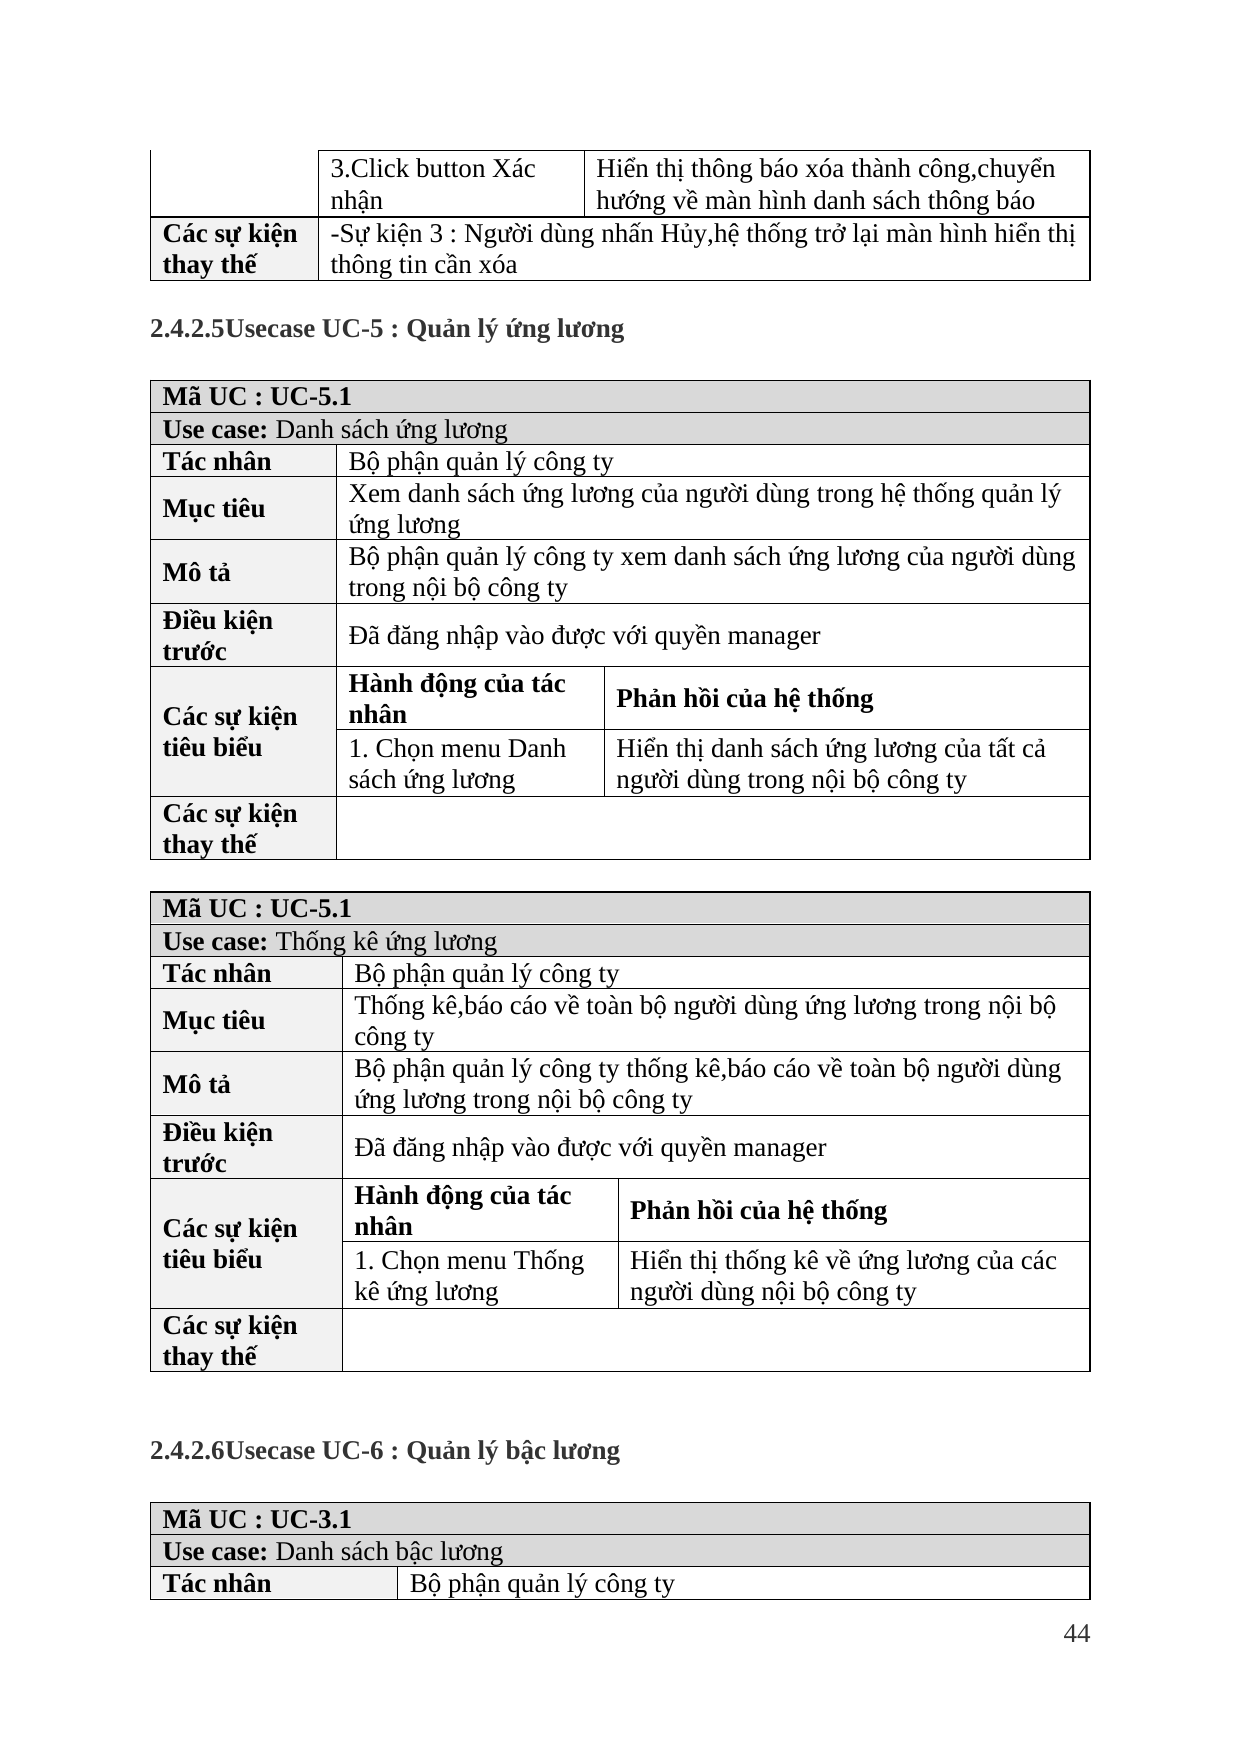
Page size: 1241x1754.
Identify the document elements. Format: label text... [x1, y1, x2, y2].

table_cell Đã đăng nhập vào được với quyền manager [337, 604, 1089, 666]
table_cell 3.Click button Xác nhận [319, 151, 584, 216]
table_header Mã UC : UC-3.1 [151, 1503, 1089, 1534]
table_header Mã UC : UC-5.1 [151, 893, 1089, 923]
table_cell Thống kê,báo cáo về toàn bộ người dùng ứng lương trong nội bộ công ty [343, 989, 1089, 1051]
table_cell Phản hồi của hệ thống [605, 667, 1089, 729]
table_cell Các sự kiện tiêu biểu [151, 1179, 342, 1308]
table_cell Hiển thị danh sách ứng lương của tất cả người dùng trong nội bộ công ty [605, 730, 1089, 796]
table_cell [337, 797, 1089, 859]
subtitle Usecase UC-6 : Quản lý bậc lương [150, 1434, 1090, 1466]
table_cell Use case: Danh sách bậc lương [151, 1535, 1089, 1566]
table_cell Mục tiêu [151, 477, 336, 539]
table_cell Bộ phận quản lý công ty [337, 445, 1089, 476]
table_cell Tác nhân [151, 445, 336, 476]
table_cell Use case: Thống kê ứng lương [151, 925, 1089, 956]
table_cell Hiển thị thông báo xóa thành công,chuyển hướng về màn hình danh sách thông báo [585, 151, 1089, 216]
table_cell Xem danh sách ứng lương của người dùng trong hệ thống quản lý ứng lương [337, 477, 1089, 539]
table_cell Phản hồi của hệ thống [619, 1179, 1089, 1241]
table_header Mã UC : UC-5.1 [151, 381, 1089, 412]
table_cell Đã đăng nhập vào được với quyền manager [343, 1116, 1089, 1178]
subtitle Usecase UC-5 : Quản lý ứng lương [150, 312, 1090, 343]
table_cell 1. Chọn menu Danh sách ứng lương [337, 730, 604, 796]
table_cell Bộ phận quản lý công ty xem danh sách ứng lương của người dùng trong nội bộ công ty [337, 540, 1089, 603]
table_cell Điều kiện trước [151, 604, 336, 666]
table_cell 1. Chọn menu Thống kê ứng lương [343, 1242, 618, 1308]
table_cell Bộ phận quản lý công ty thống kê,báo cáo về toàn bộ người dùng ứng lương trong nội bộ công ty [343, 1052, 1089, 1114]
table_cell [343, 1309, 1089, 1371]
table_cell Use case: Danh sách ứng lương [151, 413, 1089, 444]
table_cell Điều kiện trước [151, 1116, 342, 1178]
table_cell Các sự kiện thay thế [151, 1309, 342, 1371]
table_cell Bộ phận quản lý công ty [398, 1567, 1089, 1598]
table_cell Hiển thị thống kê về ứng lương của các người dùng nội bộ công ty [619, 1242, 1089, 1308]
table_cell Mục tiêu [151, 989, 342, 1051]
table_cell Hành động của tác nhân [337, 667, 604, 729]
table_cell Mô tả [151, 540, 336, 603]
table_cell Mô tả [151, 1052, 342, 1114]
table_cell Tác nhân [151, 957, 342, 988]
table_cell Các sự kiện thay thế [151, 218, 318, 280]
table_cell Tác nhân [151, 1567, 397, 1598]
table_cell Bộ phận quản lý công ty [343, 957, 1089, 988]
table_cell Hành động của tác nhân [343, 1179, 618, 1241]
table_cell -Sự kiện 3 : Người dùng nhấn Hủy,hệ thống trở lại màn hình hiển thị thông tin cần xóa [319, 218, 1089, 280]
table_cell Các sự kiện tiêu biểu [151, 667, 336, 796]
table_cell Các sự kiện thay thế [151, 797, 336, 859]
